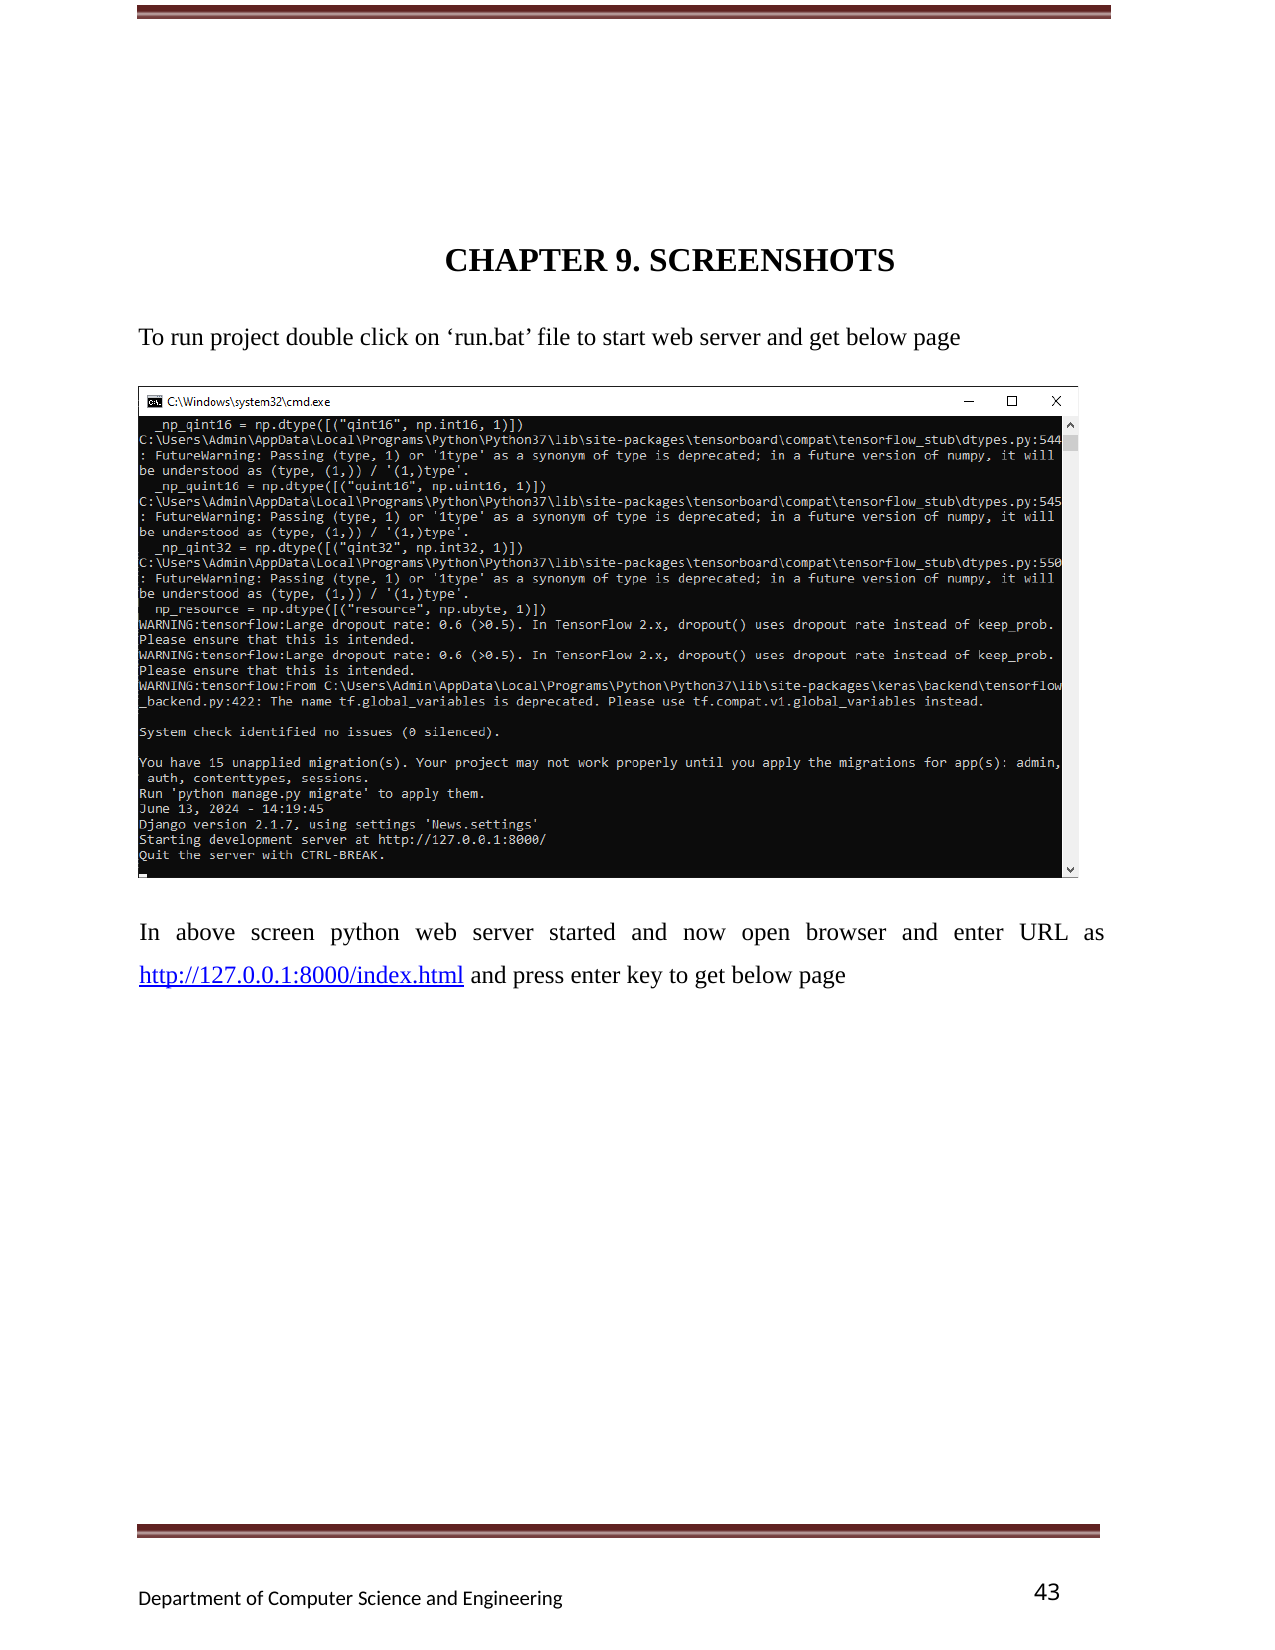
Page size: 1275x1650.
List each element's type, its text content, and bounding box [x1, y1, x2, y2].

list CHAPTER 9. SCREENSHOTS [213, 240, 1127, 278]
picture [137, 5, 1111, 19]
picture [138, 386, 1079, 878]
text In above screen python web server started and now open browser and enter URL as http://127.0.0.1:8000/index.html and press enter key to get below page [139, 917, 1106, 989]
picture [137, 1524, 1100, 1538]
text To run project double click on ‘run.bat’ file to start web server and get below page [138, 322, 1106, 351]
